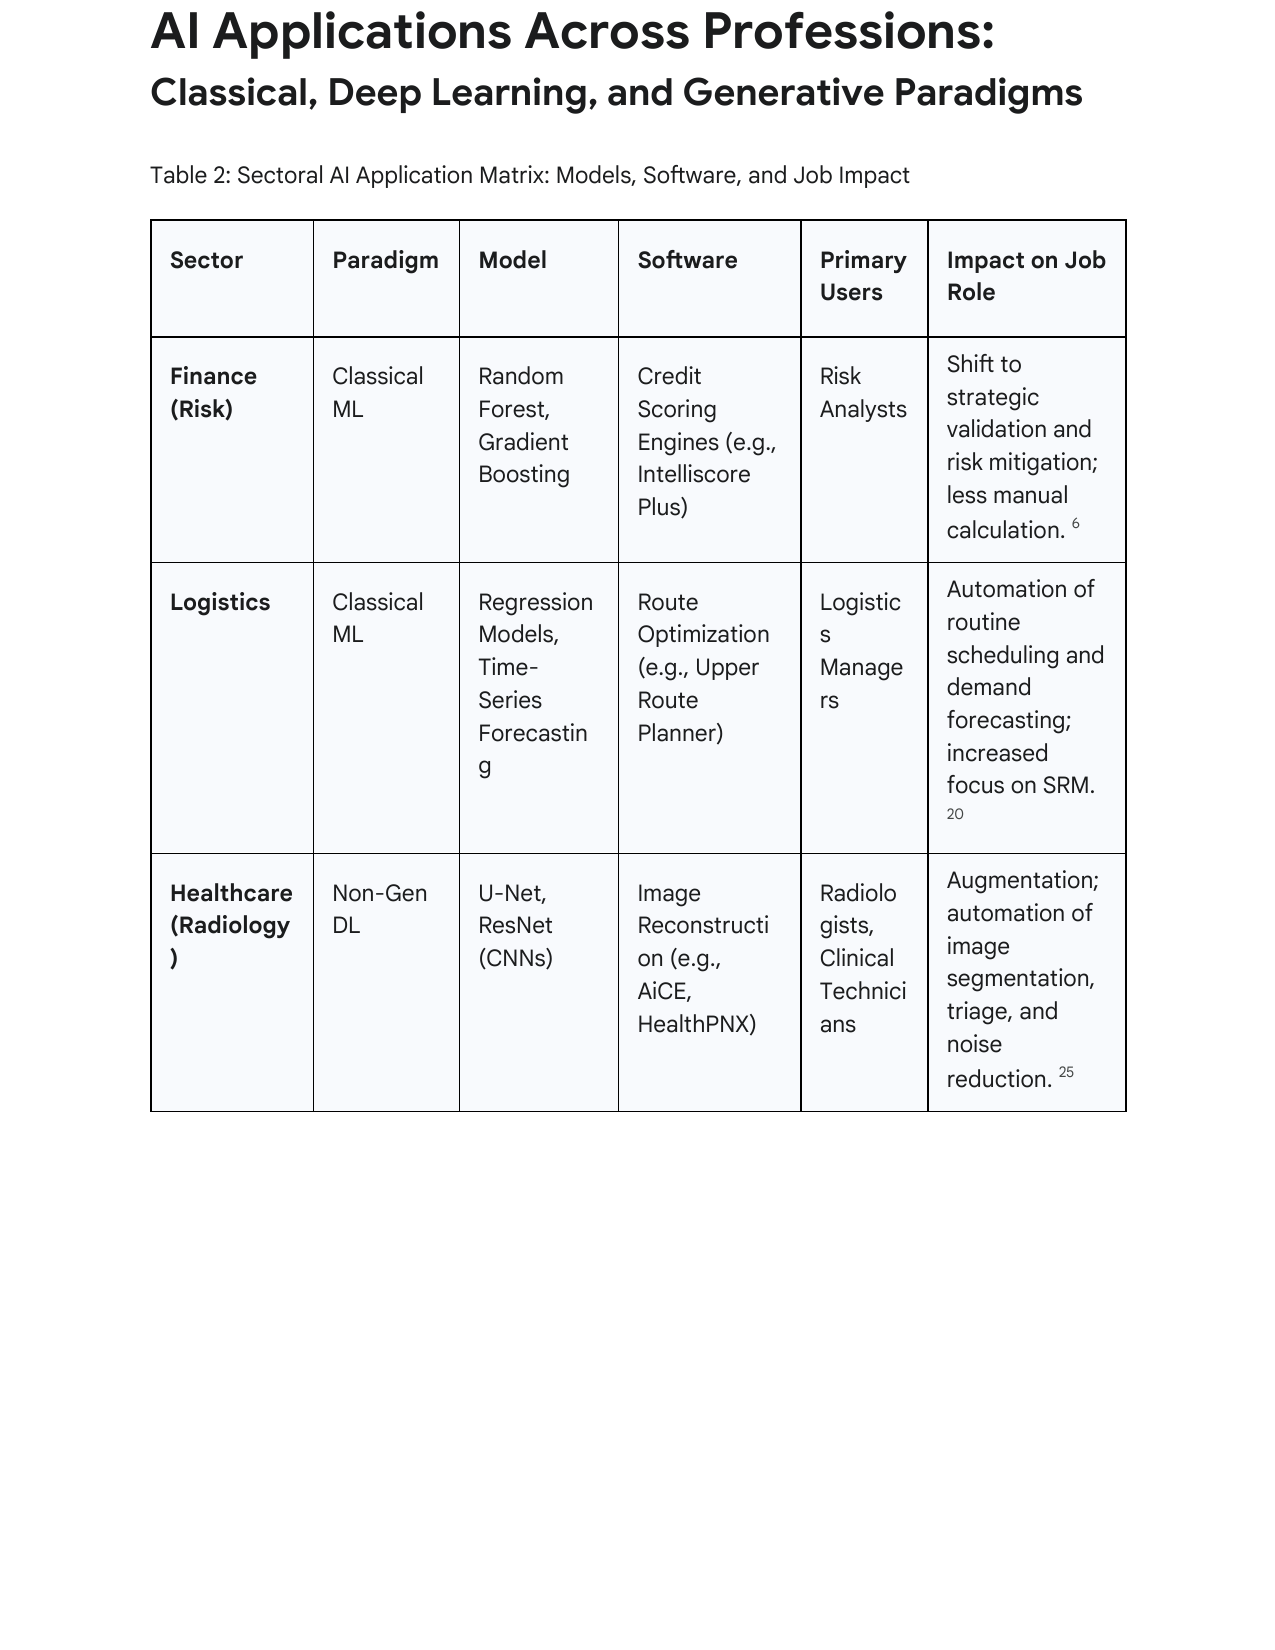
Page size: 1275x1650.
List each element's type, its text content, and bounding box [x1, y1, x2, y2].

table_header Primary Users [802, 221, 927, 336]
table_cell Healthcare (Radiology) [152, 854, 313, 1111]
text Table 2: Sectoral AI Application Matrix: Models, Software, and Job Impact [150, 162, 1125, 190]
table_header Impact on Job Role [929, 221, 1125, 336]
table_header Software [619, 221, 800, 336]
table_cell Regression Models, Time-Series Forecasting [460, 563, 618, 852]
table_cell Shift to strategic validation and risk mitigation; less manual calculation. 6 [929, 338, 1125, 561]
table_header Model [460, 221, 618, 336]
table_cell Logistics [152, 563, 313, 852]
table_cell Image Reconstruction (e.g., AiCE, HealthPNX) [619, 854, 800, 1111]
table_cell Automation of routine scheduling and demand forecasting; increased focus on SRM. 20 [929, 563, 1125, 852]
table_cell Finance (Risk) [152, 338, 313, 561]
table_header Sector [152, 221, 313, 336]
table_cell Classical ML [314, 563, 459, 852]
table_cell Non-Gen DL [314, 854, 459, 1111]
table_cell Classical ML [314, 338, 459, 561]
table_header Paradigm [314, 221, 459, 336]
table_cell Random Forest, Gradient Boosting [460, 338, 618, 561]
table_cell Augmentation; automation of image segmentation, triage, and noise reduction. 25 [929, 854, 1125, 1111]
table_cell Route Optimization (e.g., Upper Route Planner) [619, 563, 800, 852]
table_cell Logistics Managers [802, 563, 927, 852]
table_cell U-Net, ResNet (CNNs) [460, 854, 618, 1111]
table_cell Radiologists, Clinical Technicians [802, 854, 927, 1111]
table_cell Credit Scoring Engines (e.g., Intelliscore Plus) [619, 338, 800, 561]
table_cell Risk Analysts [802, 338, 927, 561]
